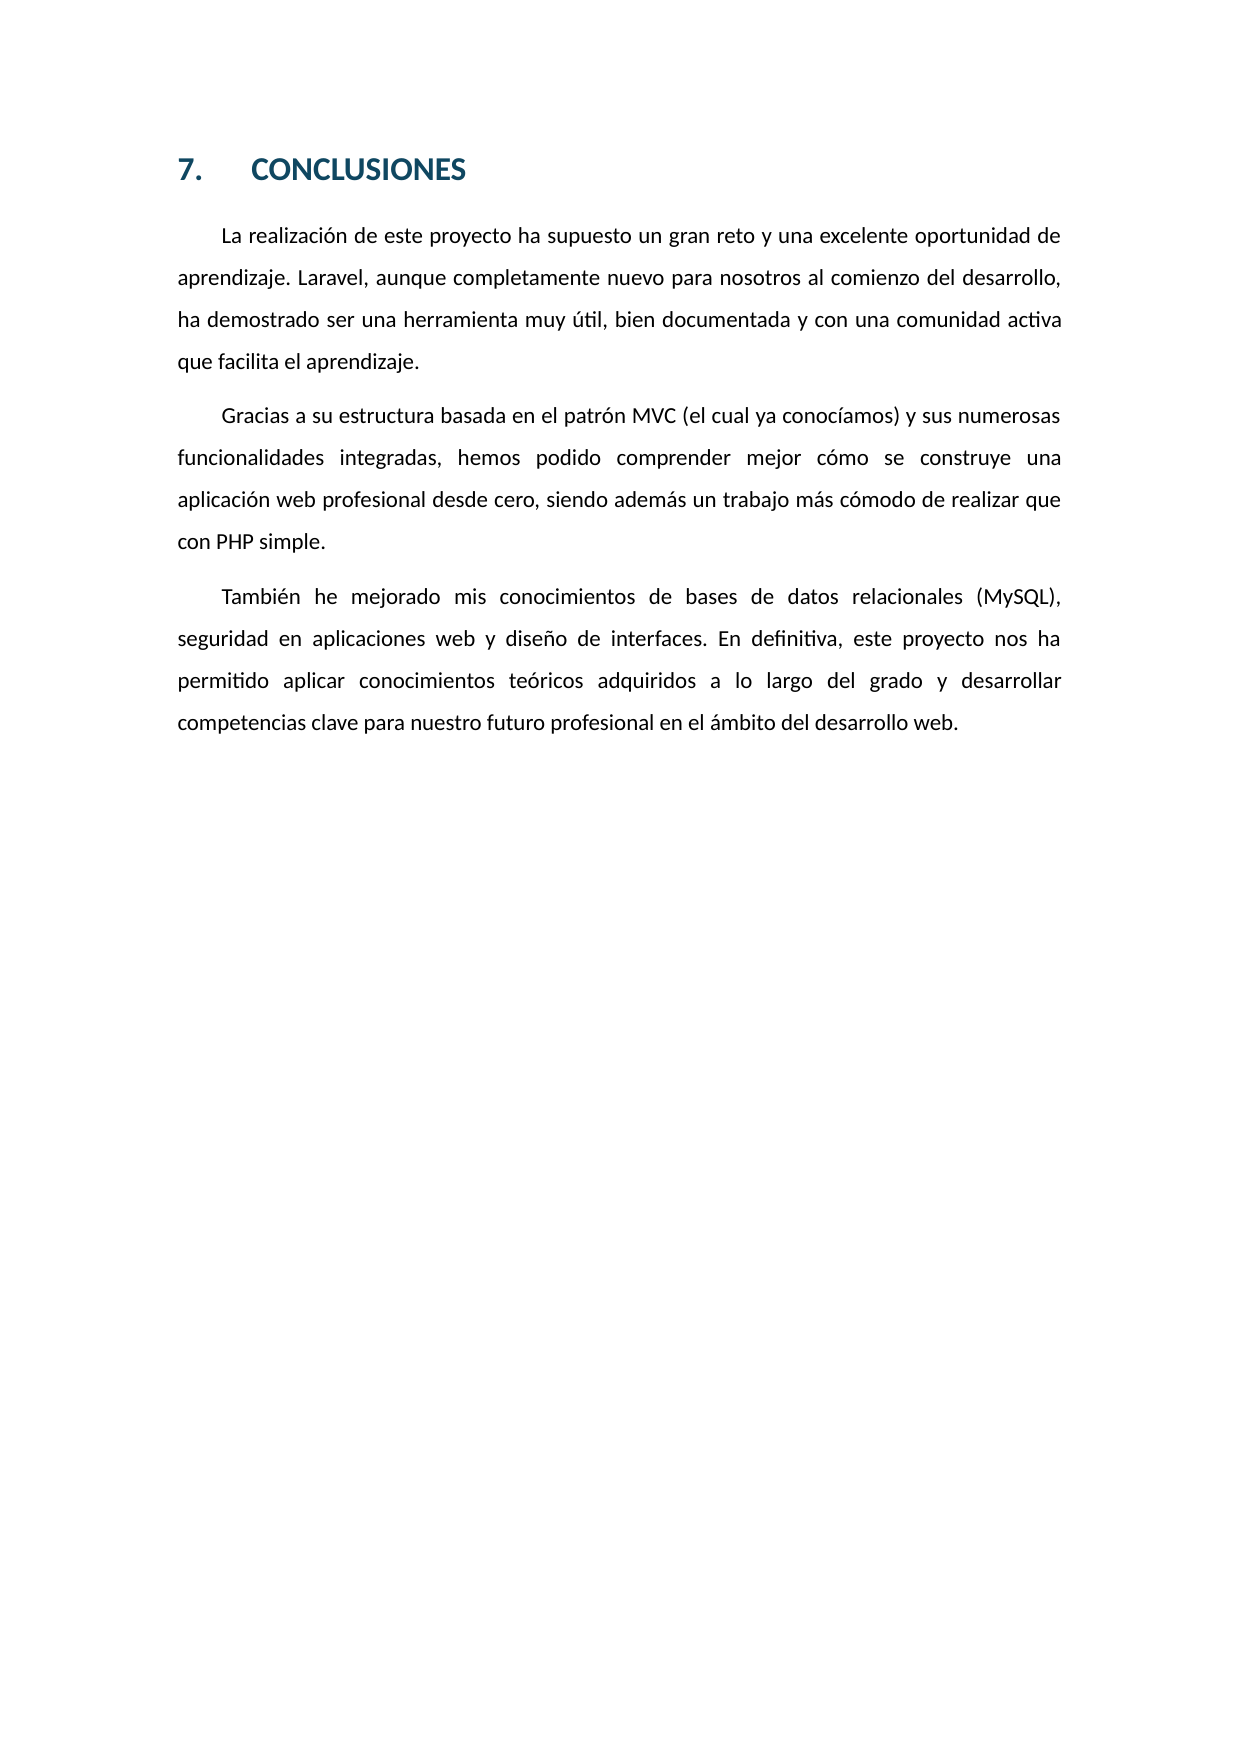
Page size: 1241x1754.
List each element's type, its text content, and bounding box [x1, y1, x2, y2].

text Gracias a su estructura basada en el patrón MVC (el cual ya conocíamos) y sus numerosas funcionalidades integradas, hemos podido comprender mejor cómo se construye una aplicación web profesional desde cero, siendo además un trabajo más cómodo de realizar que con PHP simple. [177, 402, 1063, 556]
text La realización de este proyecto ha supuesto un gran reto y una excelente oportunidad de aprendizaje. Laravel, aunque completamente nuevo para nosotros al comienzo del desarrollo, ha demostrado ser una herramienta muy útil, bien documentada y con una comunidad activa que facilita el aprendizaje. [177, 221, 1063, 375]
subtitle Conclusiones [177, 148, 1063, 188]
text También he mejorado mis conocimientos de bases de datos relacionales (MySQL), seguridad en aplicaciones web y diseño de interfaces. En definitiva, este proyecto nos ha permitido aplicar conocimientos teóricos adquiridos a lo largo del grado y desarrollar competencias clave para nuestro futuro profesional en el ámbito del desarrollo web. [177, 582, 1063, 736]
